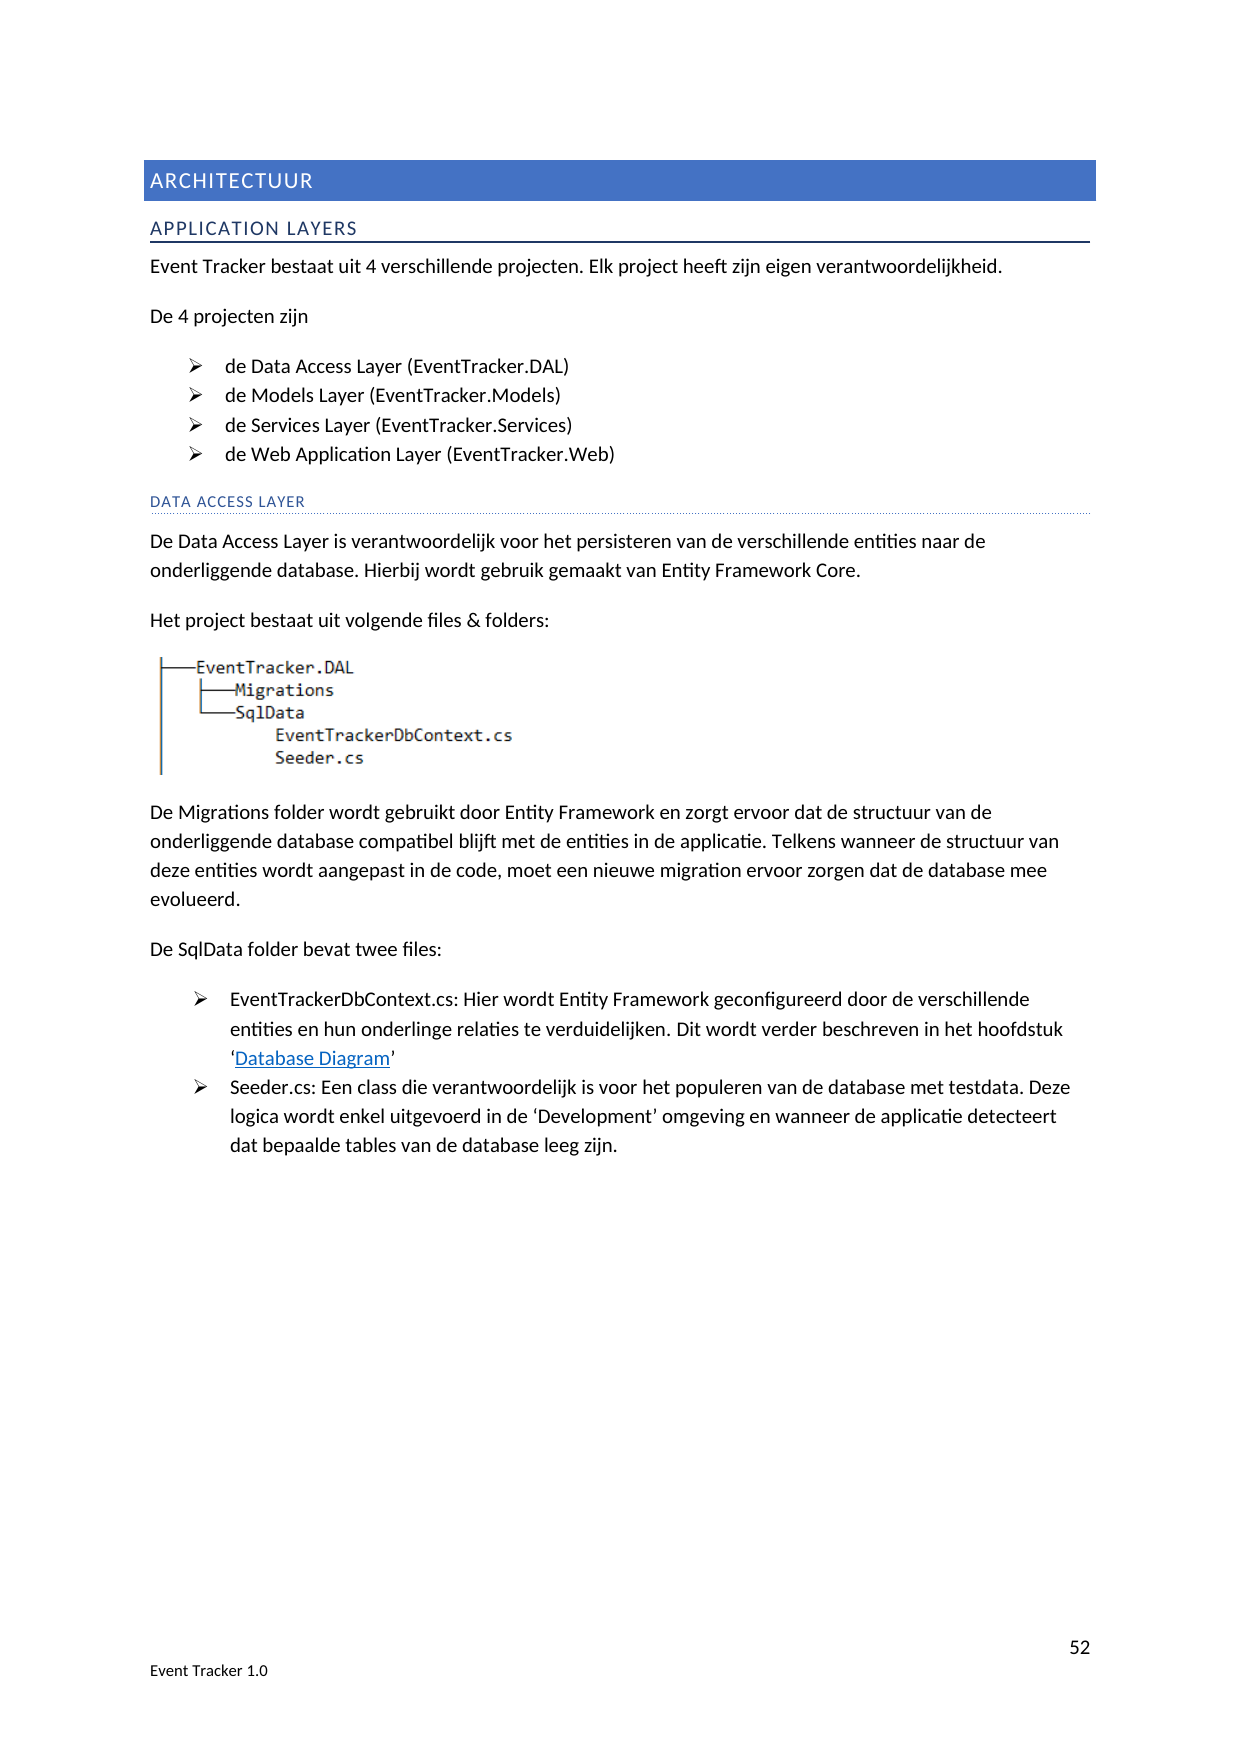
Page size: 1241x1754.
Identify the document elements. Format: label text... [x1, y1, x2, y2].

picture [150, 657, 549, 775]
text Event Tracker bestaat uit 4 verschillende projecten. Elk project heeft zijn eigen verantwoordelijkheid. [150, 253, 1090, 279]
list de Services Layer (EventTracker.Services) [187, 412, 1090, 437]
text De SqlData folder bevat twee files: [150, 937, 1090, 962]
list de Data Access Layer (EventTracker.DAL) [187, 353, 1090, 379]
list Seeder.cs: Een class die verantwoordelijk is voor het populeren van de database met testdata. Deze logica wordt enkel uitgevoerd in de ‘Development’ omgeving en wanneer de applicatie detecteert dat bepaalde tables van de database leeg zijn. [192, 1074, 1090, 1158]
text De 4 projecten zijn [150, 303, 1090, 329]
text De Migrations folder wordt gebruikt door Entity Framework en zorgt ervoor dat de structuur van de onderliggende database compatibel blijft met de entities in de applicatie. Telkens wanneer de structuur van deze entities wordt aangepast in de code, moet een nieuwe migration ervoor zorgen dat de database mee evolueerd. [150, 799, 1090, 912]
list de Models Layer (EventTracker.Models) [187, 383, 1090, 408]
subtitle Architectuur [150, 167, 1090, 195]
text De Data Access Layer is verantwoordelijk voor het persisteren van de verschillende entities naar de onderliggende database. Hierbij wordt gebruik gemaakt van Entity Framework Core. [150, 528, 1090, 582]
subtitle Application Layers [150, 216, 1090, 241]
list EventTrackerDbContext.cs: Hier wordt Entity Framework geconfigureerd door de verschillende entities en hun onderlinge relaties te verduidelijken. Dit wordt verder beschreven in het hoofdstuk ‘Database Diagram’ [192, 987, 1090, 1070]
subtitle Data Access Layer [150, 491, 1090, 514]
text Het project bestaat uit volgende files & folders: [150, 607, 1090, 632]
list de Web Application Layer (EventTracker.Web) [187, 441, 1090, 466]
